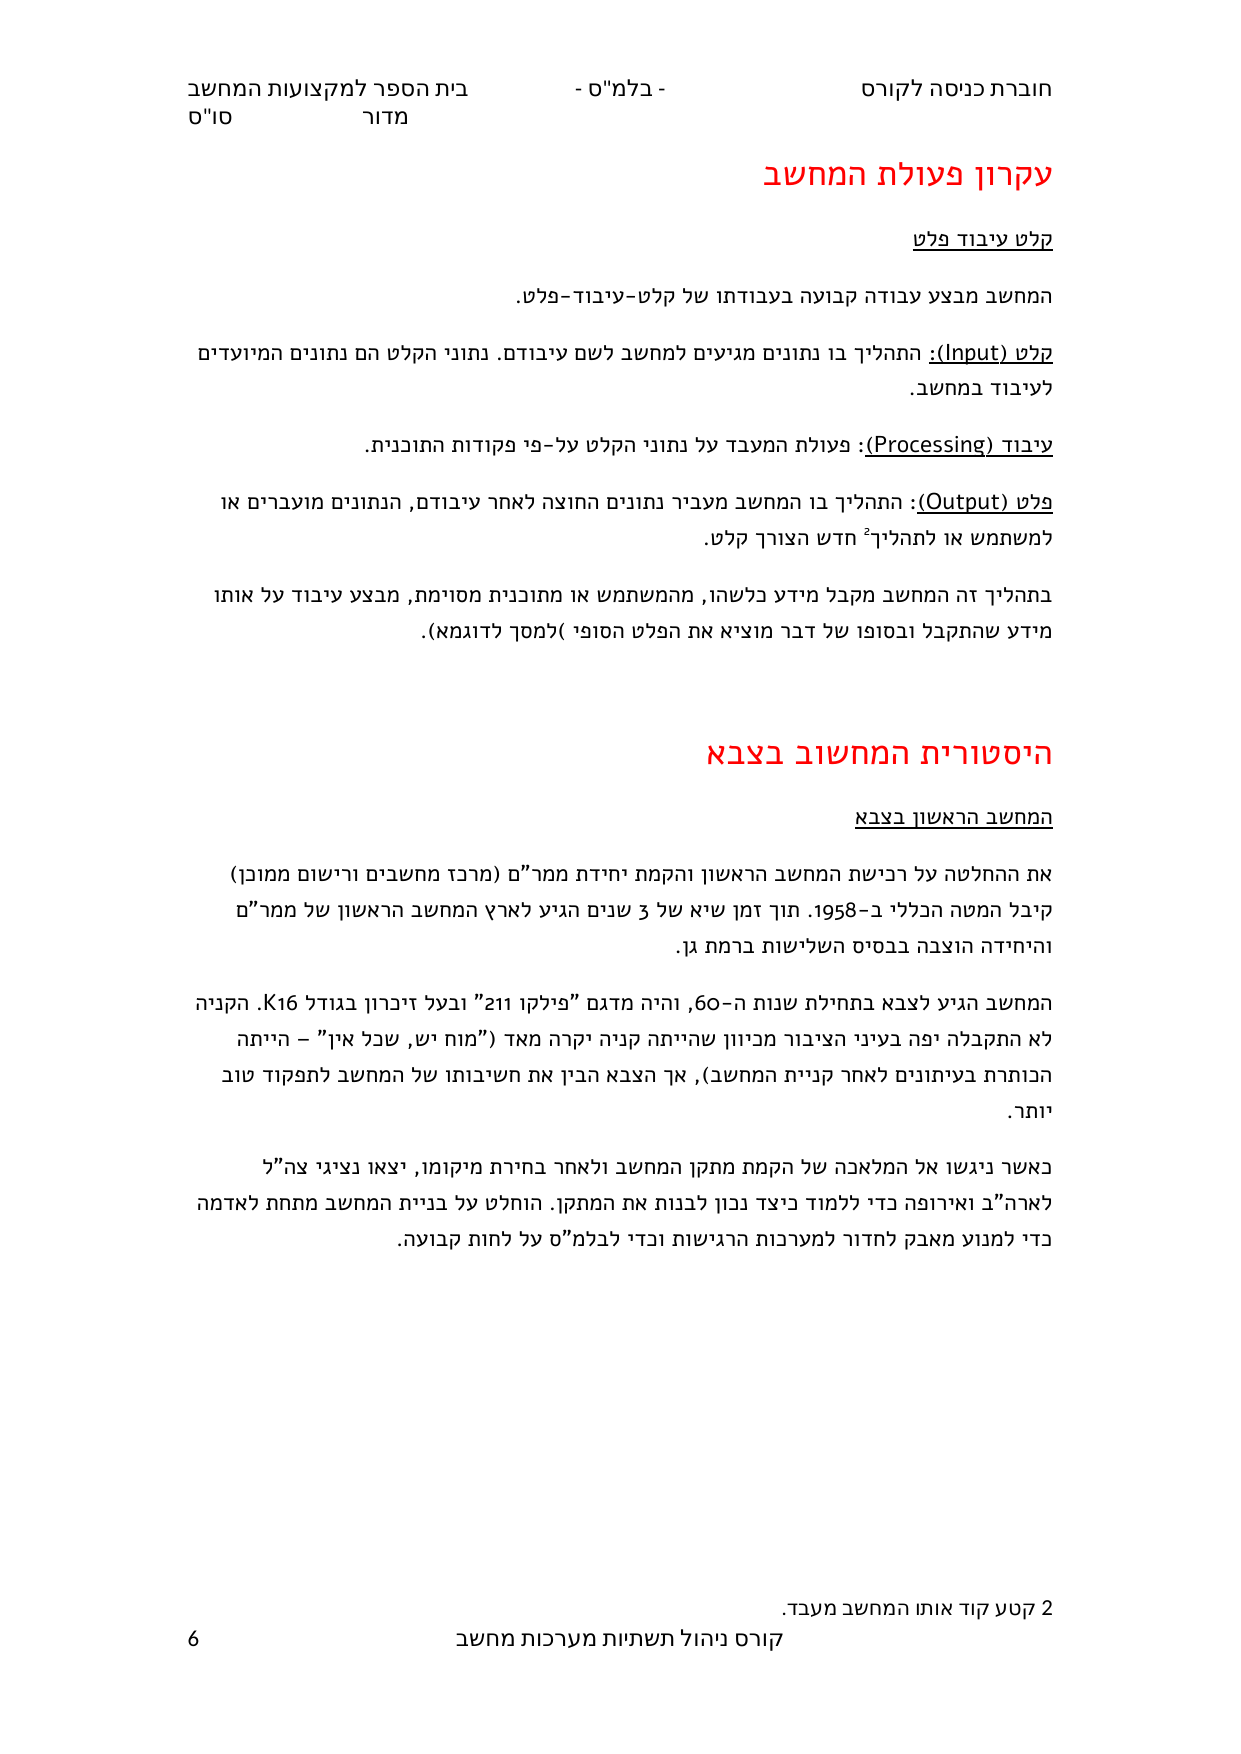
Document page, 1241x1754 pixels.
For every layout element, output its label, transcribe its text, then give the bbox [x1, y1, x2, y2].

text עיבוד (Processing): פעולת המעבד על נתוני הקלט על-פי פקודות התוכנית. [187, 429, 1053, 461]
text קלט עיבוד פלט [187, 223, 1053, 254]
subtitle היסטורית המחשוב בצבא [187, 728, 1053, 777]
text המחשב הגיע לצבא בתחילת שנות ה-60, והיה מדגם "פילקו 211" ובעל זיכרון בגודל K16. הקניה לא התקבלה יפה בעיני הציבור מכיוון שהייתה קניה יקרה מאד ("מוח יש, שכל אין" – הייתה הכותרת בעיתונים לאחר קניית המחשב), אך הצבא הבין את חשיבותו של המחשב לתפקוד טוב יותר. [187, 987, 1053, 1126]
text כאשר ניגשו אל המלאכה של הקמת מתקן המחשב ולאחר בחירת מיקומו, יצאו נציגי צה"ל לארה"ב ואירופה כדי ללמוד כיצד נכון לבנות את המתקן. הוחלט על בניית המחשב מתחת לאדמה כדי למנוע מאבק לחדור למערכות הרגישות וכדי לבלמ"ס על לחות קבועה. [187, 1152, 1053, 1255]
text המחשב הראשון בצבא [187, 802, 1053, 833]
text קלט (Input): התהליך בו נתונים מגיעים למחשב לשם עיבודם. נתוני הקלט הם נתונים המיועדים לעיבוד במחשב. [187, 337, 1053, 404]
text פלט (Output): התהליך בו המחשב מעביר נתונים החוצה לאחר עיבודם, הנתונים מועברים או למשתמש או לתהליך חדש הצורך קלט. [187, 486, 1053, 553]
subtitle עקרון פעולת המחשב [187, 150, 1053, 198]
text בתהליך זה המחשב מקבל מידע כלשהו, מהמשתמש או מתוכנית מסוימת, מבצע עיבוד על אותו מידע שהתקבל ובסופו של דבר מוציא את הפלט הסופי )למסך לדוגמא). [187, 579, 1053, 646]
text את ההחלטה על רכישת המחשב הראשון והקמת יחידת ממר"ם (מרכז מחשבים ורישום ממוכן) קיבל המטה הכללי ב-1958. תוך זמן שיא של 3 שנים הגיע לארץ המחשב הראשון של ממר"ם והיחידה הוצבה בבסיס השלישות ברמת גן. [187, 858, 1053, 962]
text המחשב מבצע עבודה קבועה בעבודתו של קלט-עיבוד-פלט. [187, 280, 1053, 311]
